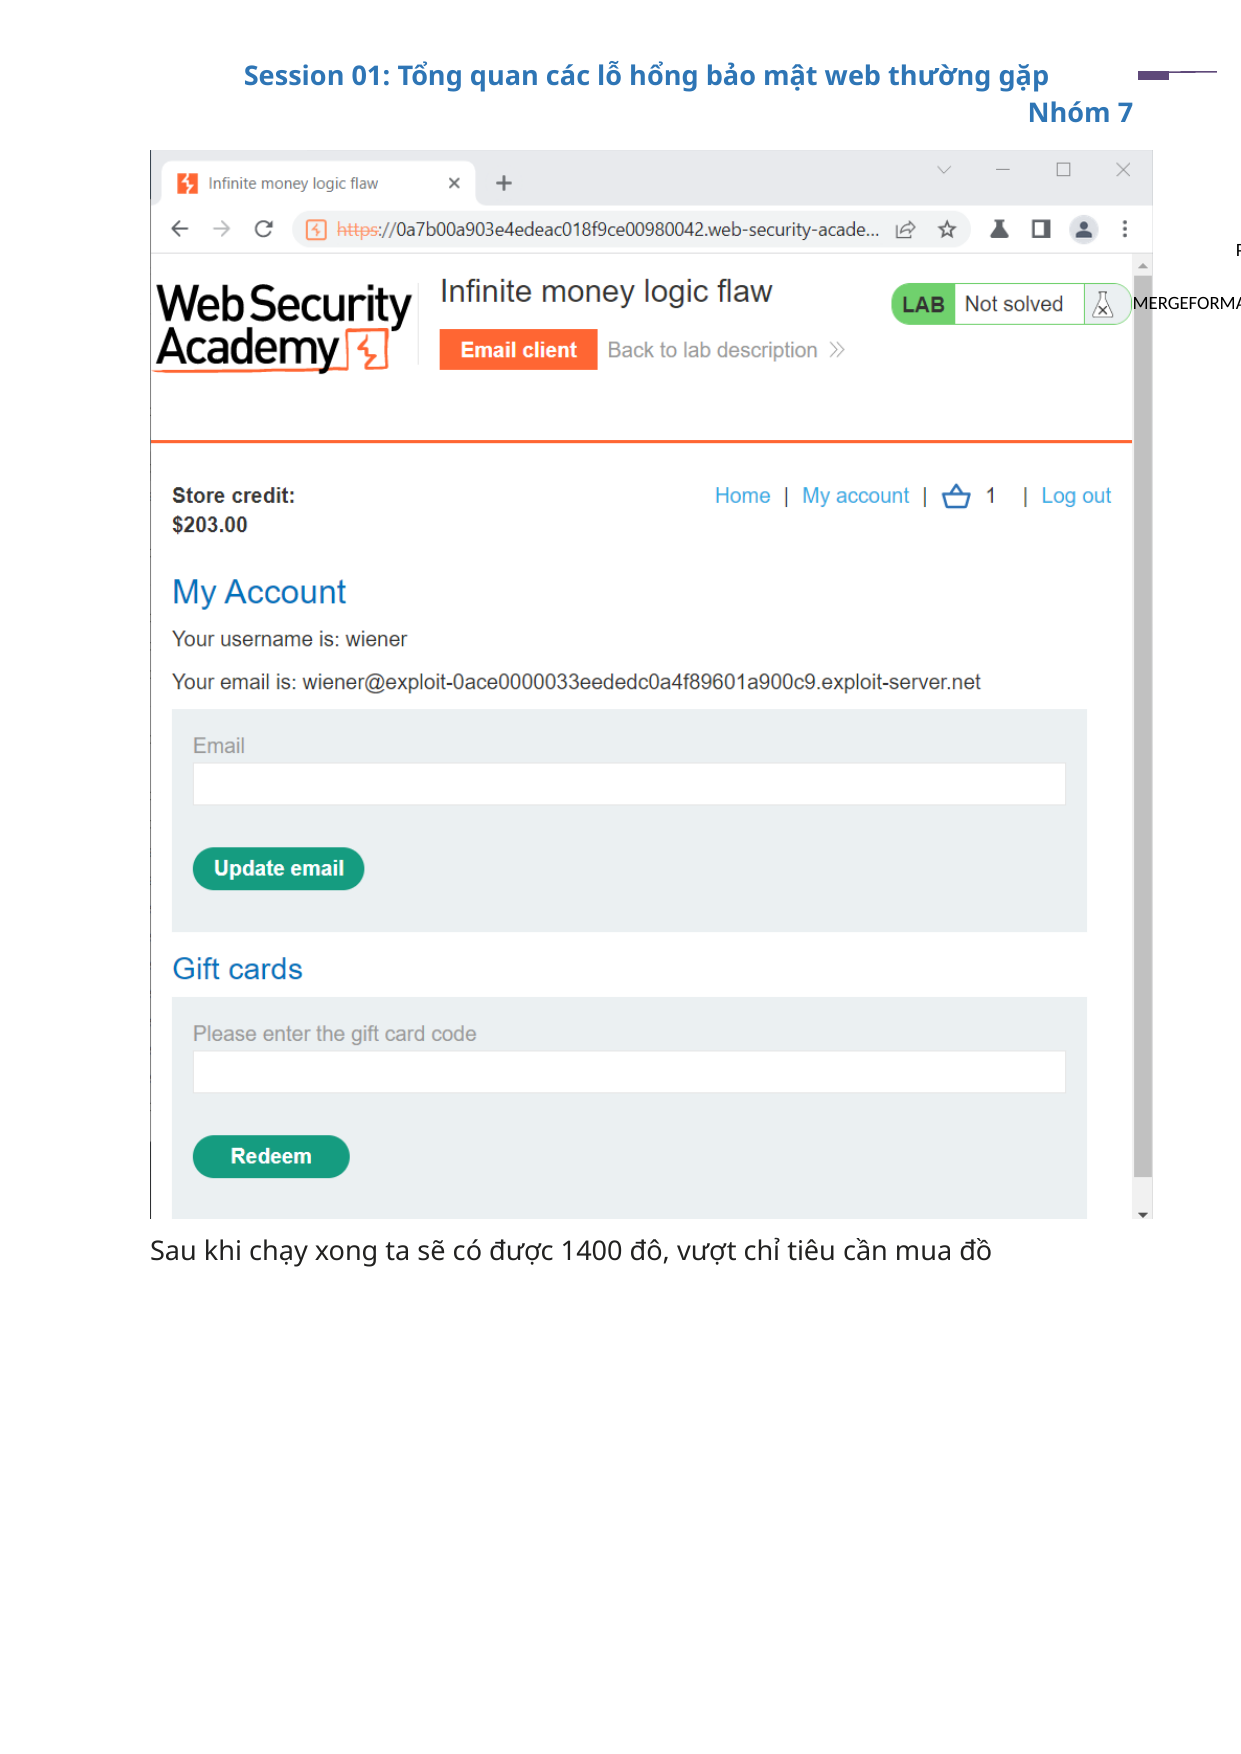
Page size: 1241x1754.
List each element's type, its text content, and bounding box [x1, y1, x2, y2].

text Sau khi chạy xong ta sẽ có được 1400 đô, vượt chỉ tiêu cần mua đồ [150, 1231, 1153, 1268]
picture [150, 150, 1153, 1219]
